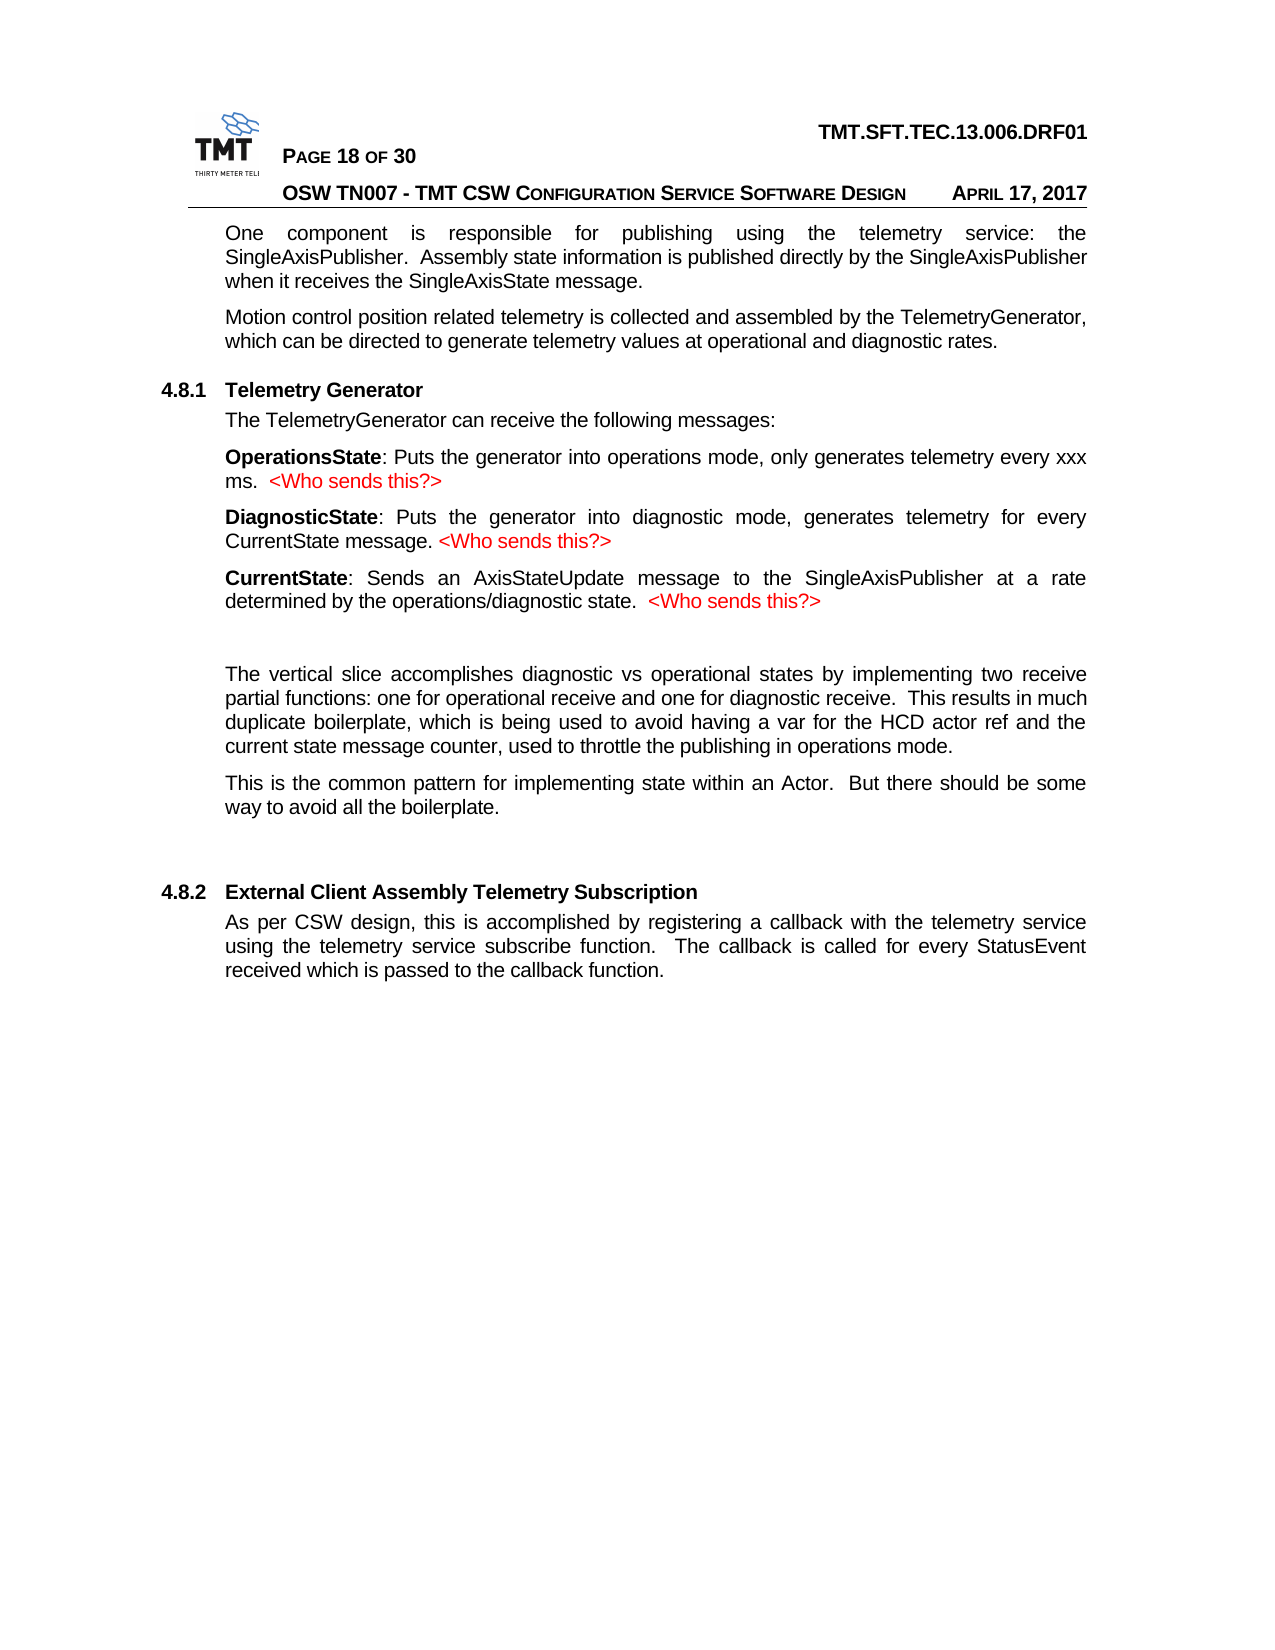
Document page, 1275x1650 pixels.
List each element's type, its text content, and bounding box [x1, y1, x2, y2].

text As per CSW design, this is accomplished by registering a callback with the telemetry service using the telemetry service subscribe function. The callback is called for every StatusEvent received which is passed to the callback function. [225, 910, 1087, 982]
text The vertical slice accomplishes diagnostic vs operational states by implementing two receive partial functions: one for operational receive and one for diagnostic receive. This results in much duplicate boilerplate, which is being used to avoid having a var for the HCD actor ref and the current state message counter, used to throttle the publishing in operations mode. [225, 662, 1087, 758]
text This is the common pattern for implementing state within an Actor. But there should be some way to avoid all the boilerplate. [225, 771, 1087, 818]
text OperationsState: Puts the generator into operations mode, only generates telemetry every xxx ms. <Who sends this?> [225, 444, 1087, 492]
subtitle External Client Assembly Telemetry Subscription [206, 880, 1087, 904]
text CurrentState: Sends an AxisStateUpdate message to the SingleAxisPublisher at a rate determined by the operations/diagnostic state. <Who sends this?> [225, 565, 1087, 613]
text DiagnosticState: Puts the generator into diagnostic mode, generates telemetry for every CurrentState message. <Who sends this?> [225, 505, 1087, 553]
text One component is responsible for publishing using the telemetry service: the SingleAxisPublisher. Assembly state information is published directly by the SingleAxisPublisher when it receives the SingleAxisState message. [225, 221, 1087, 292]
text Motion control position related telemetry is collected and assembled by the TelemetryGenerator, which can be directed to generate telemetry values at operational and diagnostic rates. [225, 305, 1087, 353]
subtitle Telemetry Generator [206, 378, 1087, 402]
picture [195, 112, 259, 176]
text The TelemetryGenerator can receive the following messages: [225, 408, 1087, 432]
